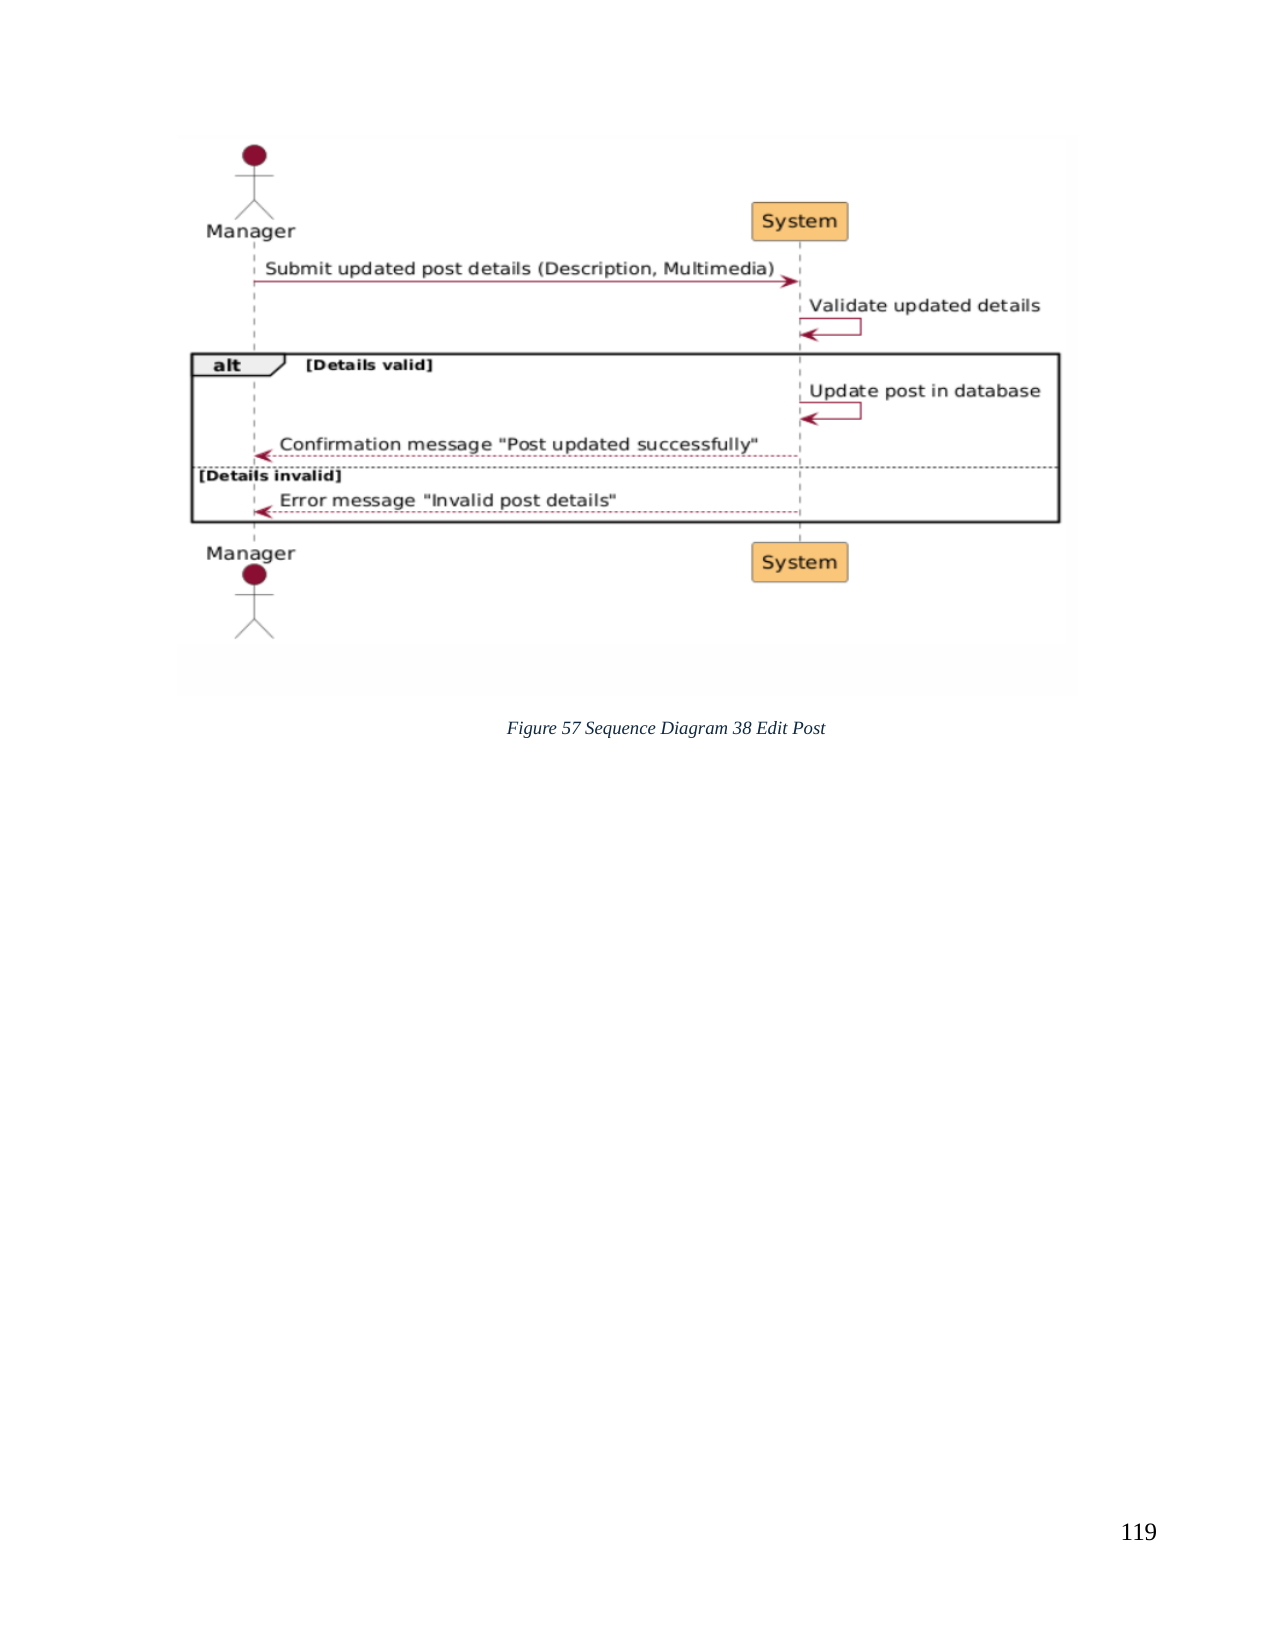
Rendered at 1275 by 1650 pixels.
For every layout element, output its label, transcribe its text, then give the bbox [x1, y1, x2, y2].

picture [177, 135, 1078, 696]
